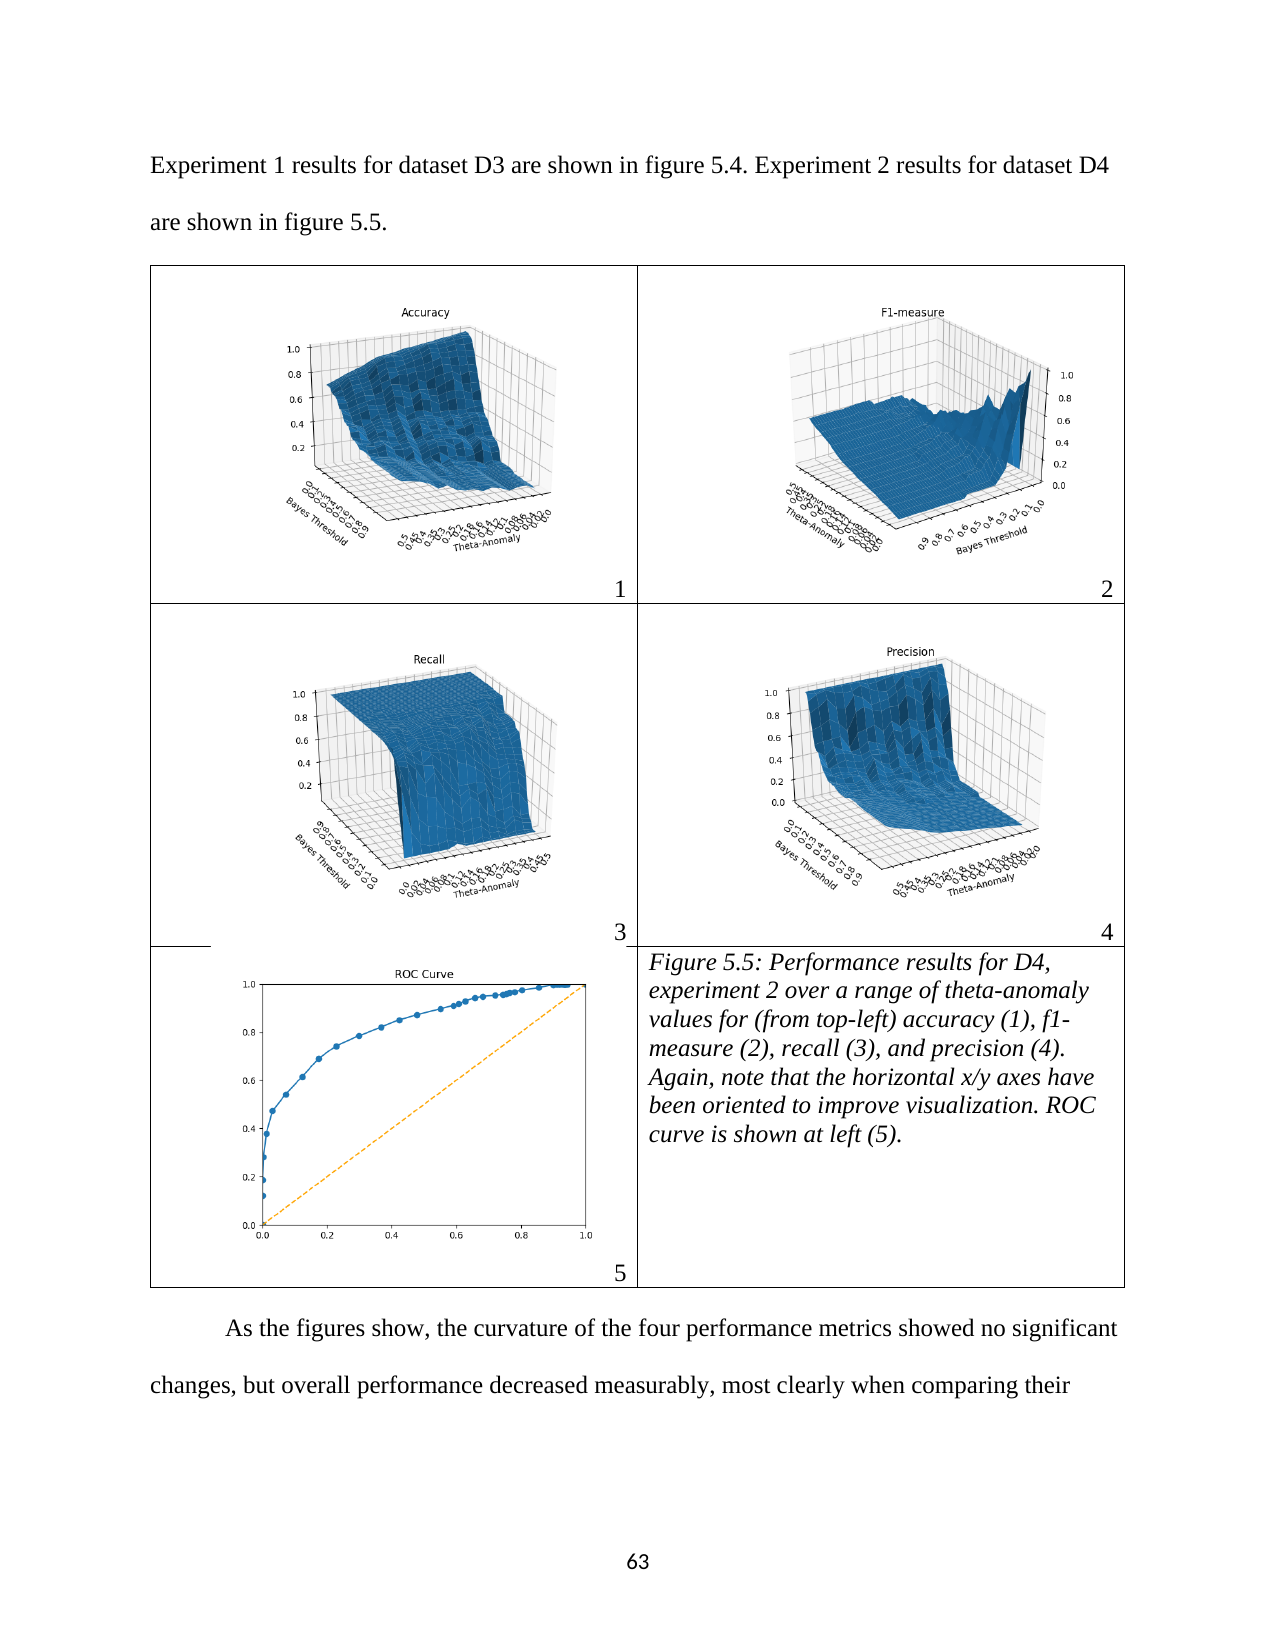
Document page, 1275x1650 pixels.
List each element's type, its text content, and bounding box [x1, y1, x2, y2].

picture [210, 946, 627, 1259]
picture [701, 266, 1114, 575]
table_header 2 [638, 266, 1124, 603]
table_cell Figure 5.5: Performance results for D4, experiment 2 over a range of theta-anomaly values for (from top-left) accuracy (1), f1-measure (2), recall (3), and precision (4). Again, note that the horizontal x/y axes have been oriented to improve visualization. ROC curve is shown at left (5). [638, 947, 1124, 1287]
table_cell 3 [151, 604, 637, 946]
picture [221, 613, 627, 917]
text Experiment 1 results for dataset D3 are shown in figure 5.4. Experiment 2 results for dataset D4 are shown in figure 5.5. [150, 150, 1125, 236]
table_cell 4 [638, 604, 1124, 946]
picture [215, 266, 627, 575]
table_cell 5 [151, 947, 637, 1287]
table_header 1 [151, 266, 637, 603]
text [150, 1313, 1125, 1399]
picture [696, 604, 1114, 917]
